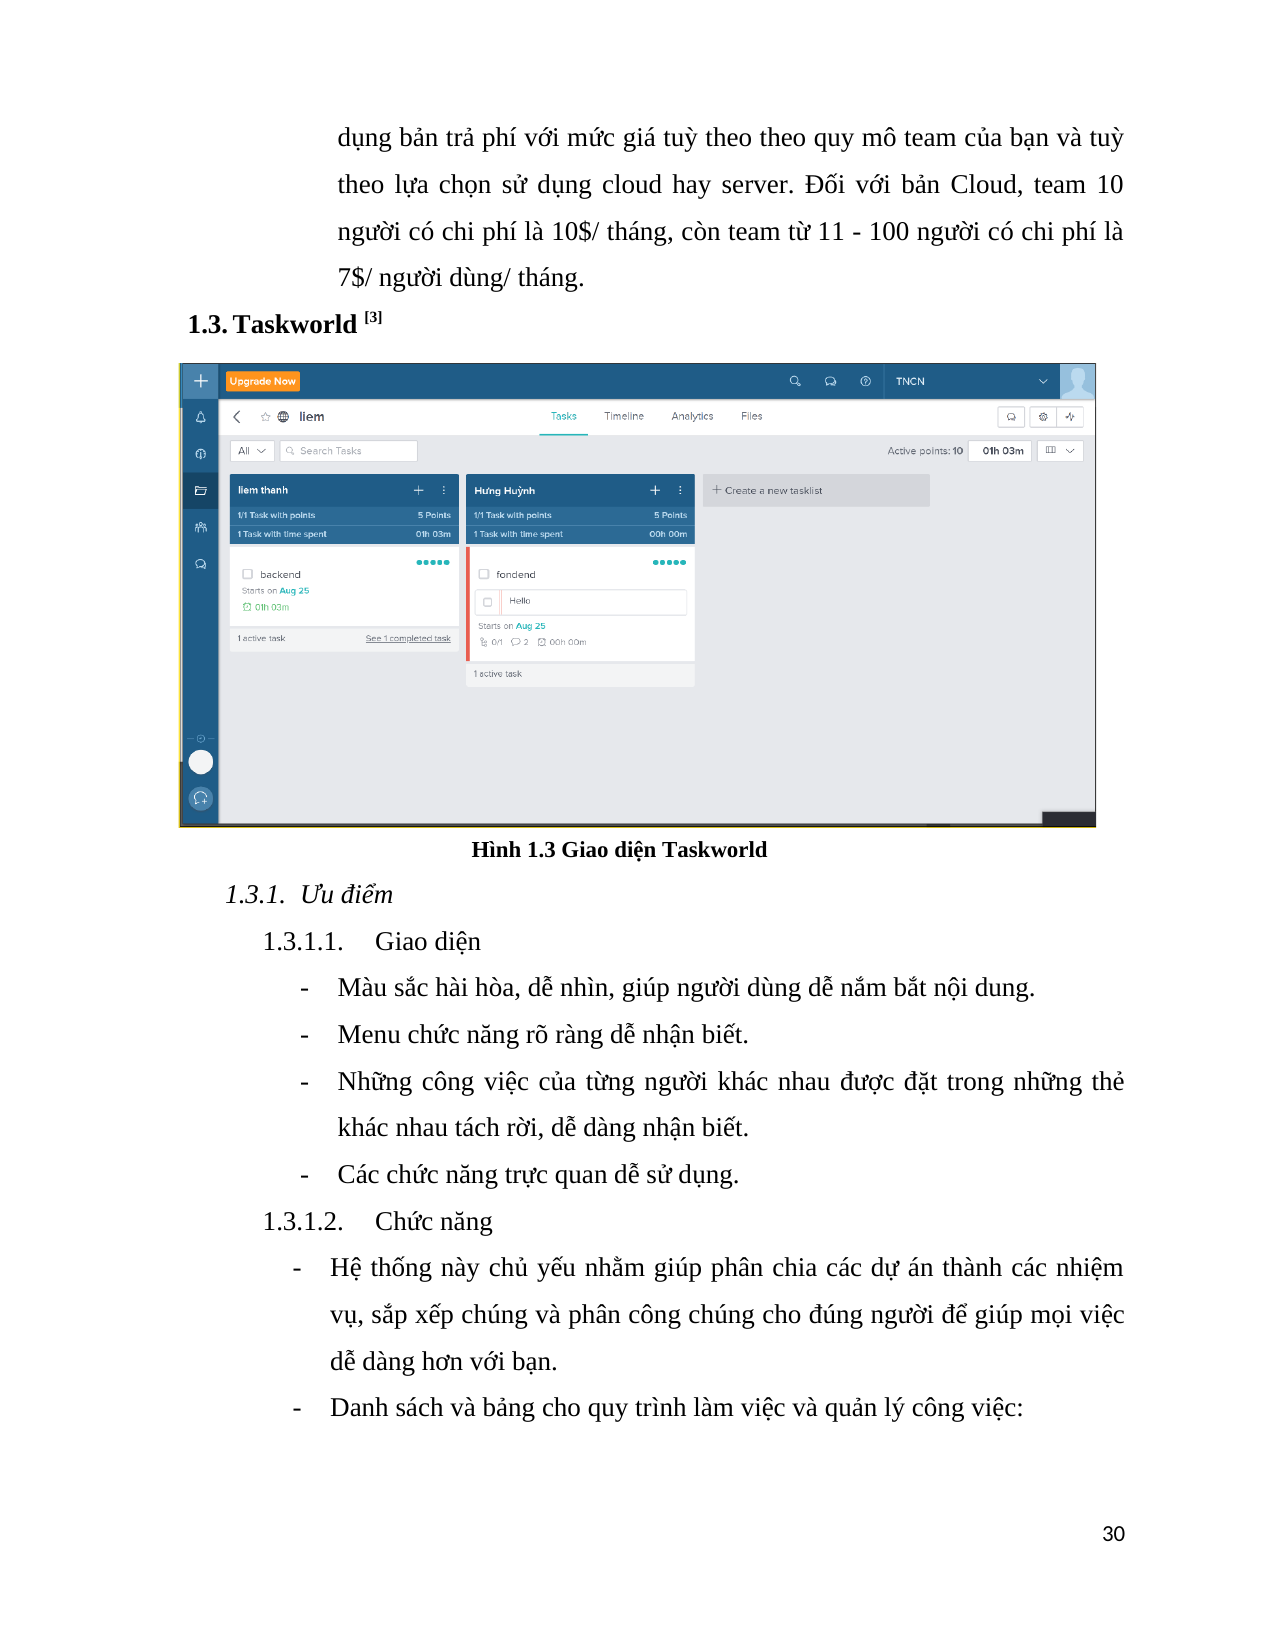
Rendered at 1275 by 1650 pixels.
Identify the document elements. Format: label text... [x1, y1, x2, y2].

list Giao diện [262, 925, 1125, 956]
list Menu chức năng rõ ràng dễ nhận biết. [300, 1018, 1125, 1049]
list Màu sắc hài hòa, dễ nhìn, giúp người dùng dễ nắm bắt nội dung. [300, 972, 1125, 1003]
picture [178, 363, 1097, 828]
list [300, 121, 1125, 293]
list Các chức năng trực quan dễ sử dụng. [300, 1158, 1125, 1189]
list Những công việc của từng người khác nhau được đặt trong những thẻ khác nhau tách rời, dễ dàng nhận biết. [300, 1065, 1125, 1143]
list Taskworld [3] [187, 308, 1125, 339]
list Hệ thống này chủ yếu nhằm giúp phân chia các dự án thành các nhiệm vụ, sắp xếp chúng và phân công chúng cho đúng người để giúp mọi việc dễ dàng hơn với bạn. [292, 1252, 1125, 1376]
list Danh sách và bảng cho quy trình làm việc và quản lý công việc: [292, 1392, 1125, 1423]
list Chức năng [262, 1205, 1125, 1236]
